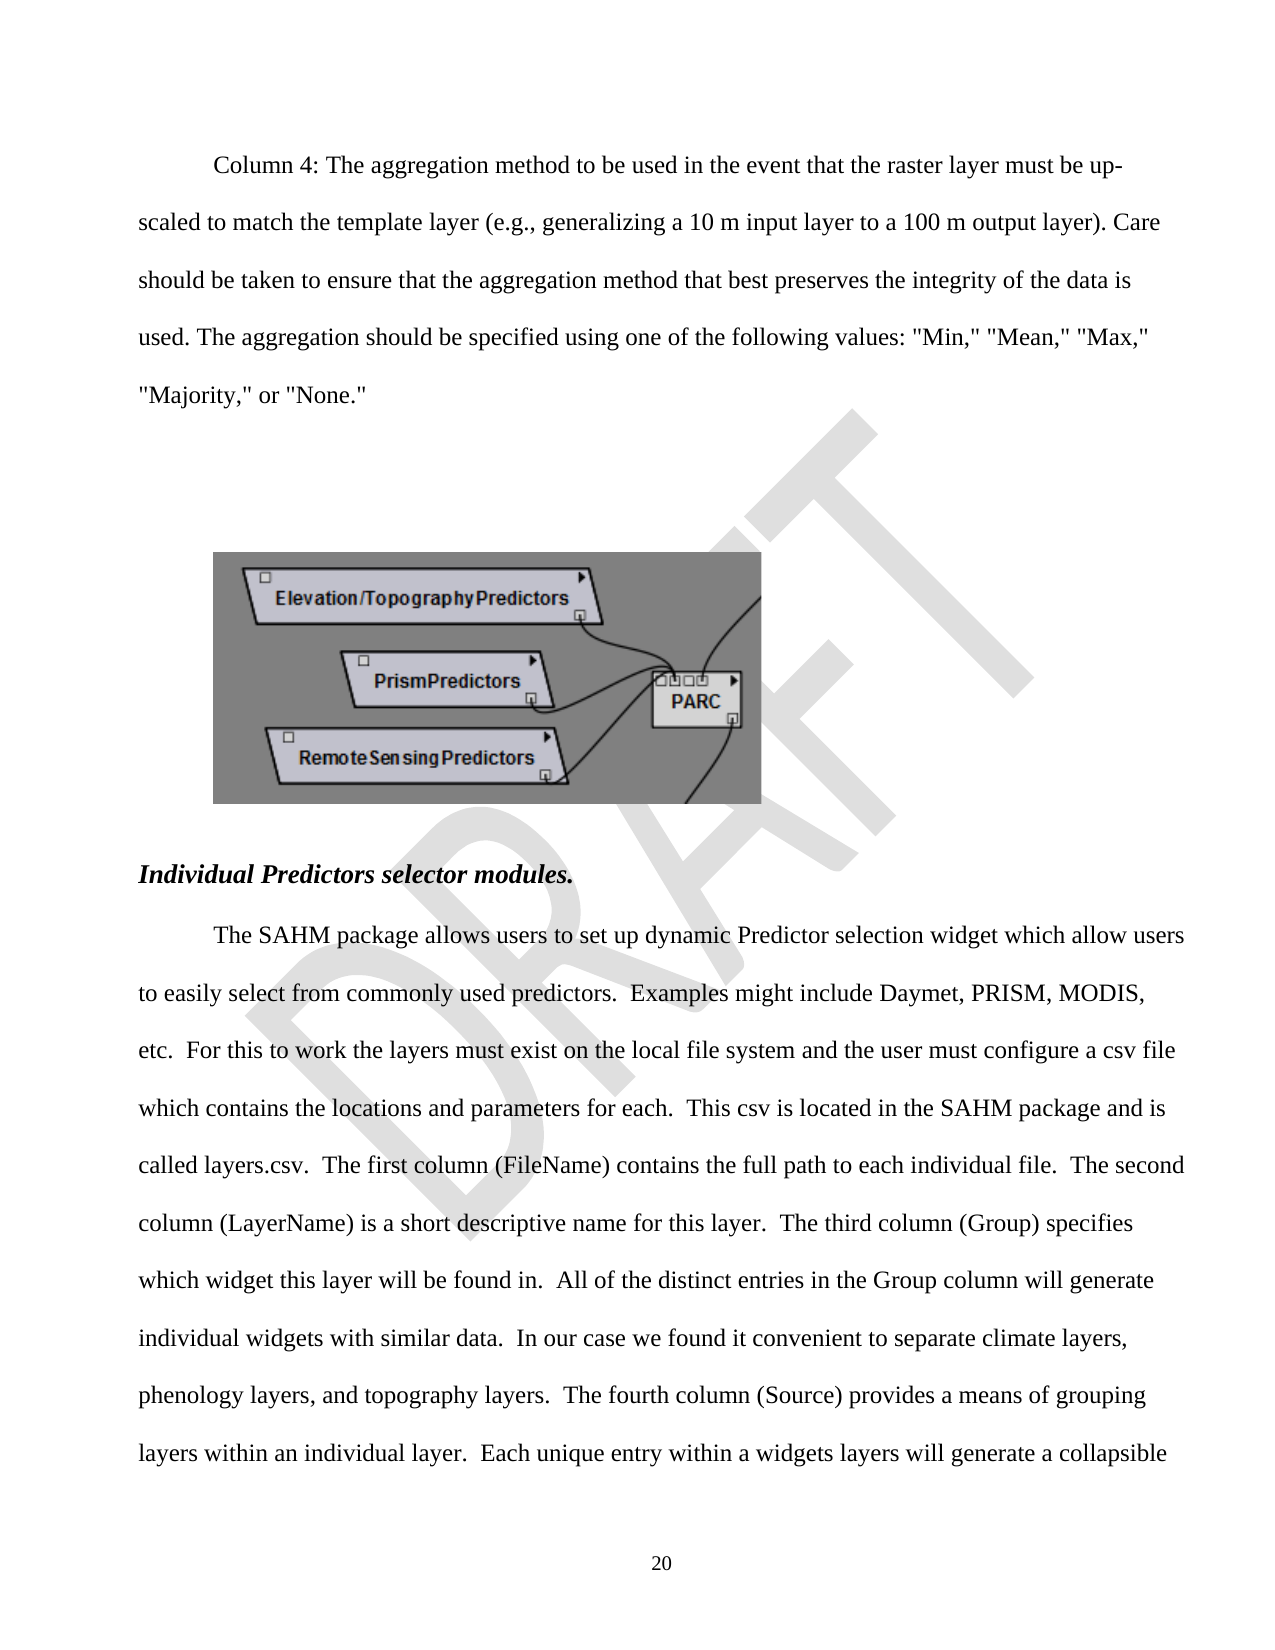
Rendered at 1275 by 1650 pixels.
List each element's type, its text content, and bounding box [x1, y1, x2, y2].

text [138, 920, 1185, 1466]
subtitle Individual Predictors selector modules. [138, 858, 1185, 889]
text Column 4: The aggregation method to be used in the event that the raster layer must be up-scaled to match the template layer (e.g., generalizing a 10 m input layer to a 100 m output layer). Care should be taken to ensure that the aggregation method that best preserves the integrity of the data is used. The aggregation should be specified using one of the following values: "Min," "Mean," "Max," "Majority," or "None." [138, 150, 1185, 409]
picture [213, 552, 762, 804]
